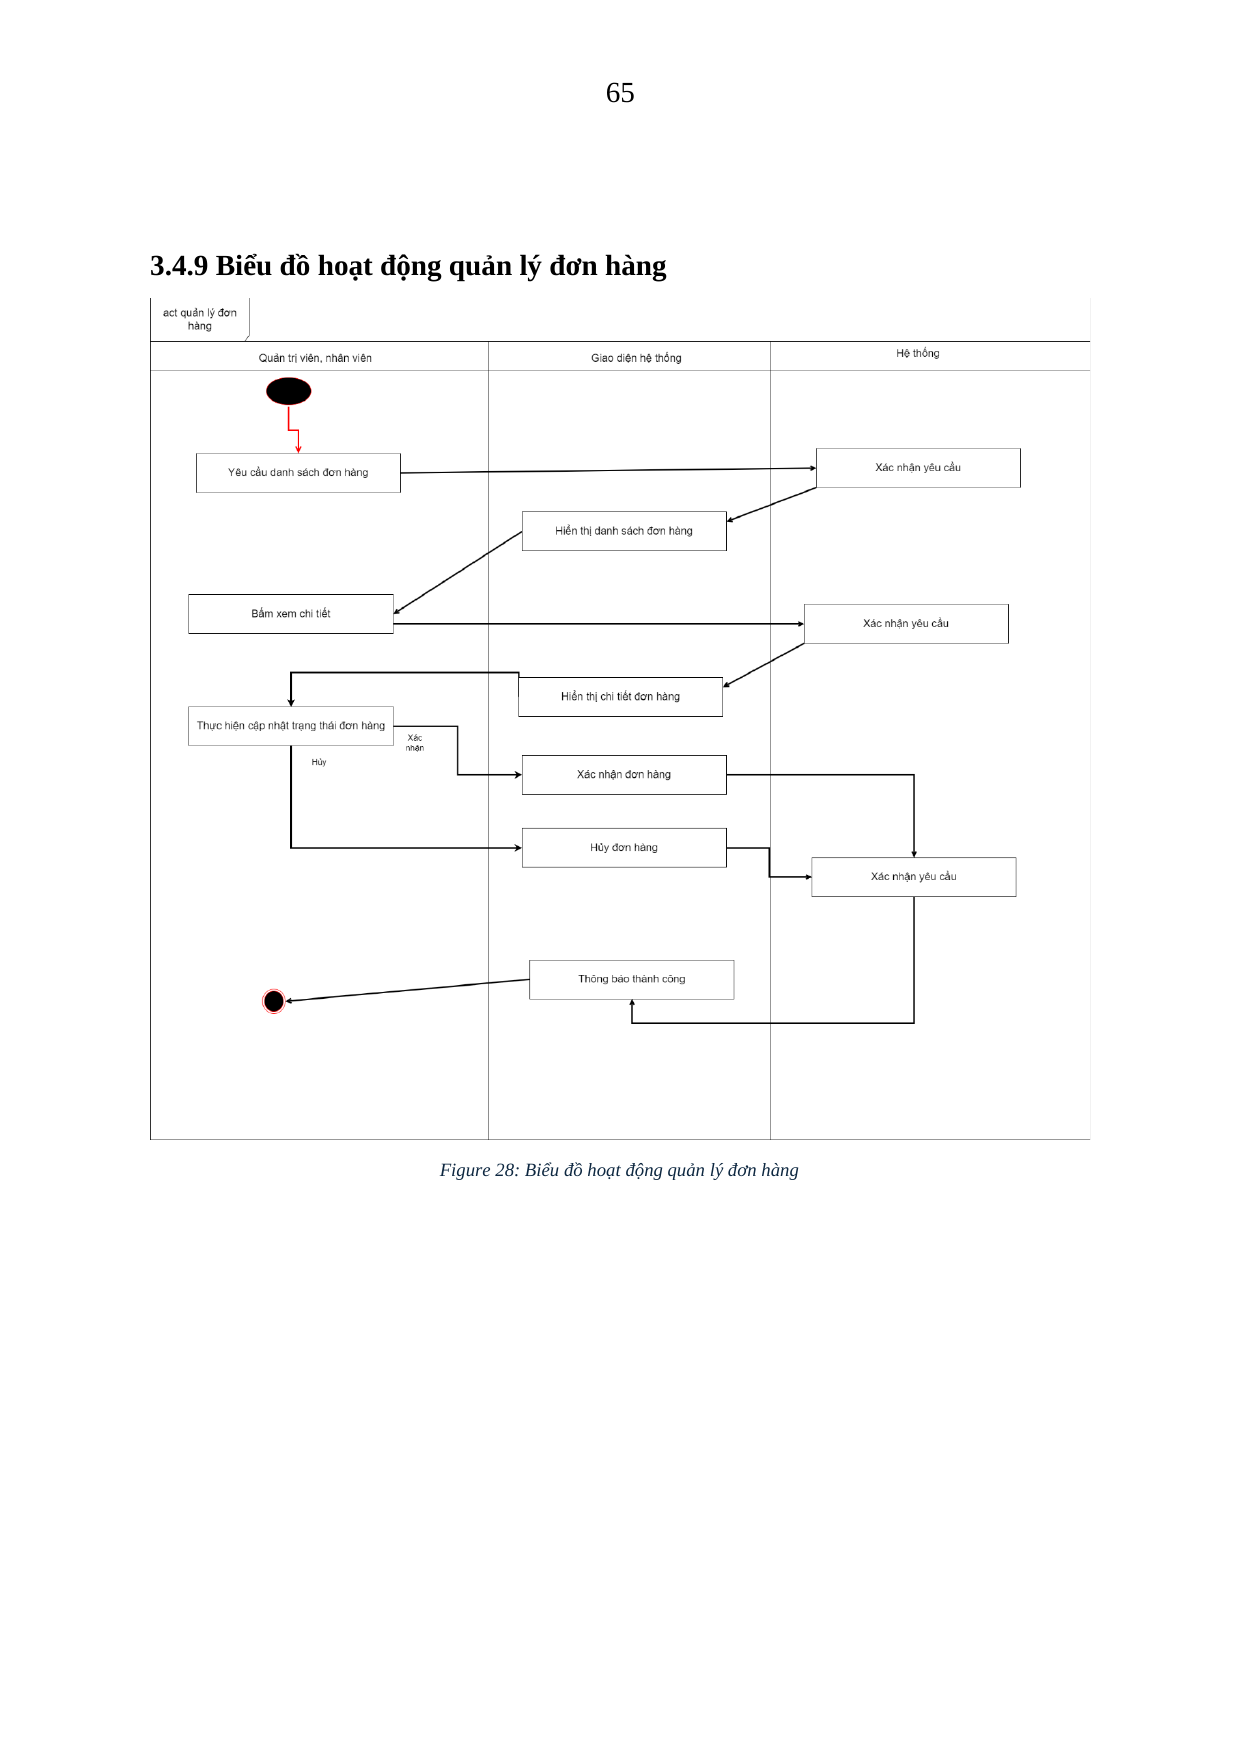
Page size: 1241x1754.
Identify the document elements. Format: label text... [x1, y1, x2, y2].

text Figure 28: Biểu đồ hoạt động quản lý đơn hàng [150, 1158, 1090, 1180]
text 3.4.9 Biểu đồ hoạt động quản lý đơn hàng [150, 248, 1090, 281]
picture [150, 298, 1091, 1140]
